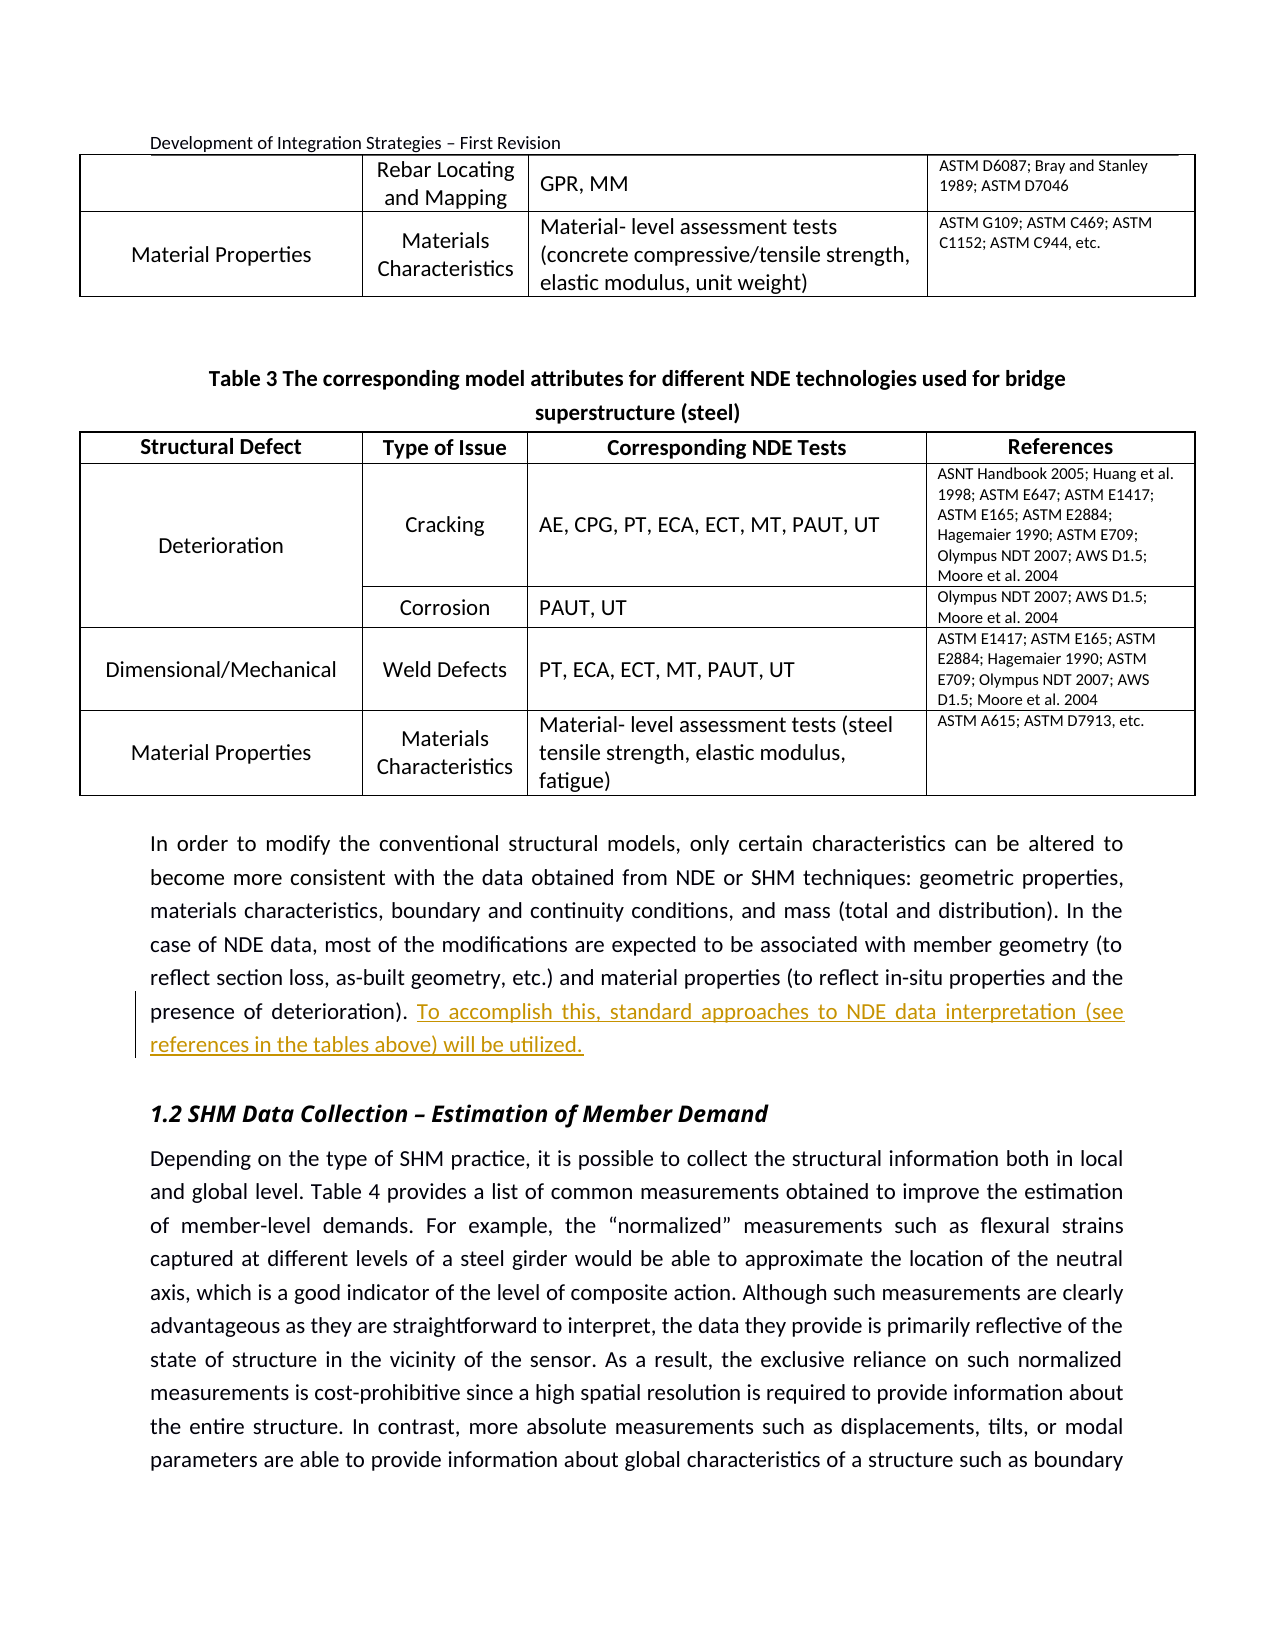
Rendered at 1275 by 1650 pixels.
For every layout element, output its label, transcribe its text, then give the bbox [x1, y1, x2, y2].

table_cell Materials Characteristics [363, 212, 528, 296]
table_cell Rebar Locating and Mapping [363, 155, 528, 211]
table_cell GPR, MM [529, 155, 927, 211]
table_cell Material- level assessment tests (concrete compressive/tensile strength, elastic modulus, unit weight) [529, 212, 927, 296]
table_cell Dimensional/Mechanical [81, 628, 362, 709]
table_cell Material Properties [81, 711, 362, 794]
table_header Corresponding NDE Tests [528, 433, 926, 463]
table_cell Corrosion [363, 587, 527, 627]
table_cell ASTM A615; ASTM D7913, etc. [927, 711, 1194, 794]
table_cell Olympus NDT 2007; AWS D1.5; Moore et al. 2004 [927, 587, 1194, 627]
table_cell Material Properties [81, 212, 362, 296]
table_cell ASTM E1417; ASTM E165; ASTM E2884; Hagemaier 1990; ASTM E709; Olympus NDT 2007; AWS D1.5; Moore et al. 2004 [927, 628, 1194, 709]
table_cell ASTM D6087; Bray and Stanley 1989; ASTM D7046 [928, 155, 1194, 211]
table_cell Deterioration [81, 464, 362, 627]
text In order to modify the conventional structural models, only certain characteristics can be altered to become more consistent with the data obtained from NDE or SHM techniques: geometric properties, materials characteristics, boundary and continuity conditions, and mass (total and distribution). In the case of NDE data, most of the modifications are expected to be associated with member geometry (to reflect section loss, as-built geometry, etc.) and material properties (to reflect in-situ properties and the presence of deterioration). [150, 829, 1125, 1058]
table_cell Material- level assessment tests (steel tensile strength, elastic modulus, fatigue) [528, 711, 926, 794]
table_header Structural Defect [81, 433, 362, 463]
table_cell ASTM G109; ASTM C469; ASTM C1152; ASTM C944, etc. [928, 212, 1194, 296]
table_cell PT, ECA, ECT, MT, PAUT, UT [528, 628, 926, 709]
table_cell Weld Defects [363, 628, 527, 709]
table_cell Materials Characteristics [363, 711, 527, 794]
table_header Type of Issue [363, 433, 527, 463]
subtitle 1.2 SHM Data Collection – Estimation of Member Demand [150, 1097, 1125, 1129]
table_cell ASNT Handbook 2005; Huang et al. 1998; ASTM E647; ASTM E1417; ASTM E165; ASTM E2884; Hagemaier 1990; ASTM E709; Olympus NDT 2007; AWS D1.5; Moore et al. 2004 [927, 464, 1194, 586]
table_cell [81, 155, 362, 211]
text Table 3 The corresponding model attributes for different NDE technologies used for bridge superstructure (steel) [150, 364, 1125, 426]
table_header References [927, 433, 1194, 463]
table_cell AE, CPG, PT, ECA, ECT, MT, PAUT, UT [528, 464, 926, 586]
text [150, 1144, 1125, 1474]
table_cell PAUT, UT [528, 587, 926, 627]
table_cell Cracking [363, 464, 527, 586]
